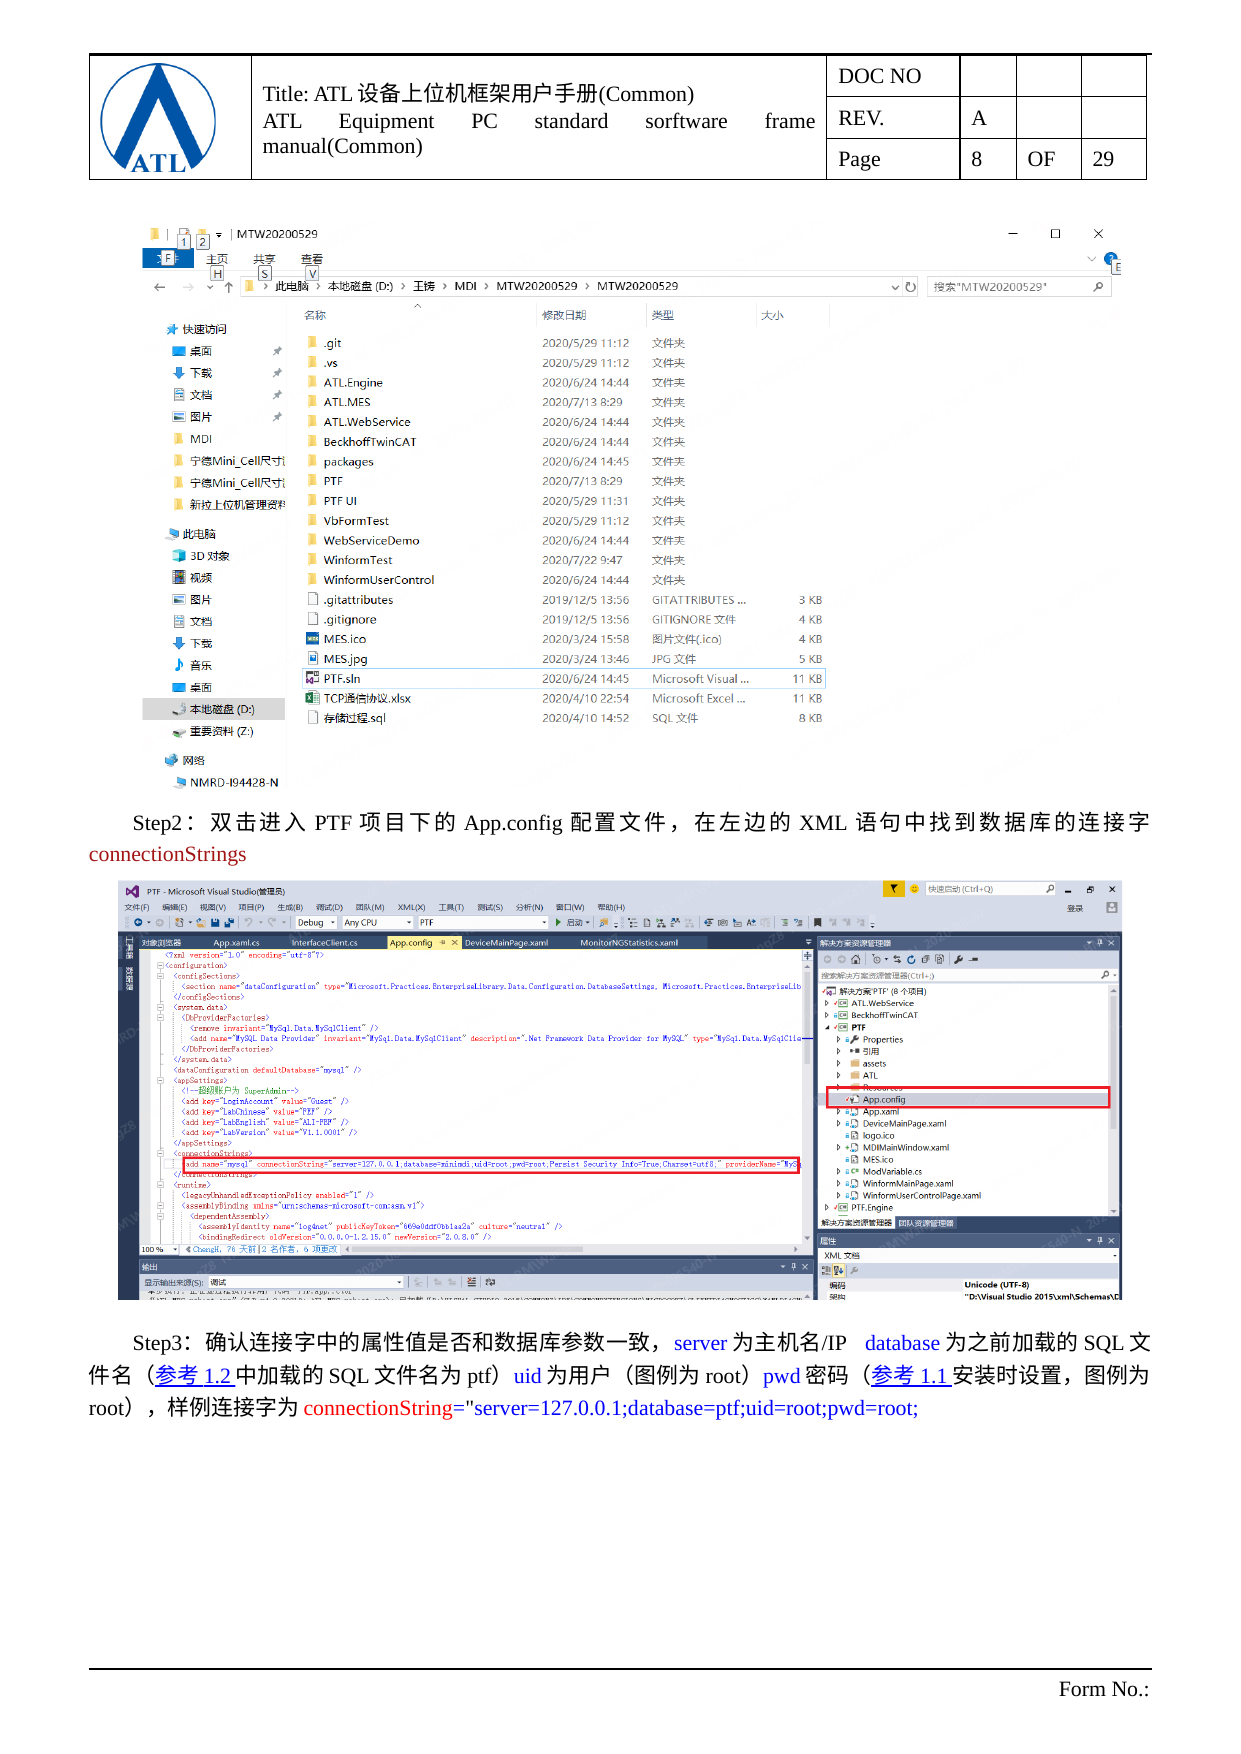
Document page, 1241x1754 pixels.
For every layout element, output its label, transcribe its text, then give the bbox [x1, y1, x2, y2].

picture [118, 870, 1123, 1300]
picture [100, 63, 216, 172]
text Step3：确认连接字中的属性值是否和数据库参数一致，server为主机名/IP database为之前加载的SQL文件名（参考1.2中加载的SQL文件名为ptf）uid为用户（图例为root）pwd密码（参考1.1安装时设置，图例为root），样例连接字为connectionString="server=127.0.0.1;database=ptf;uid=root;pwd=root; [89, 1325, 1152, 1422]
text Step2：双击进入PTF项目下的App.config配置文件，在左边的XML语句中找到数据库的连接字connectionStrings [89, 805, 1152, 870]
picture [118, 220, 1123, 789]
